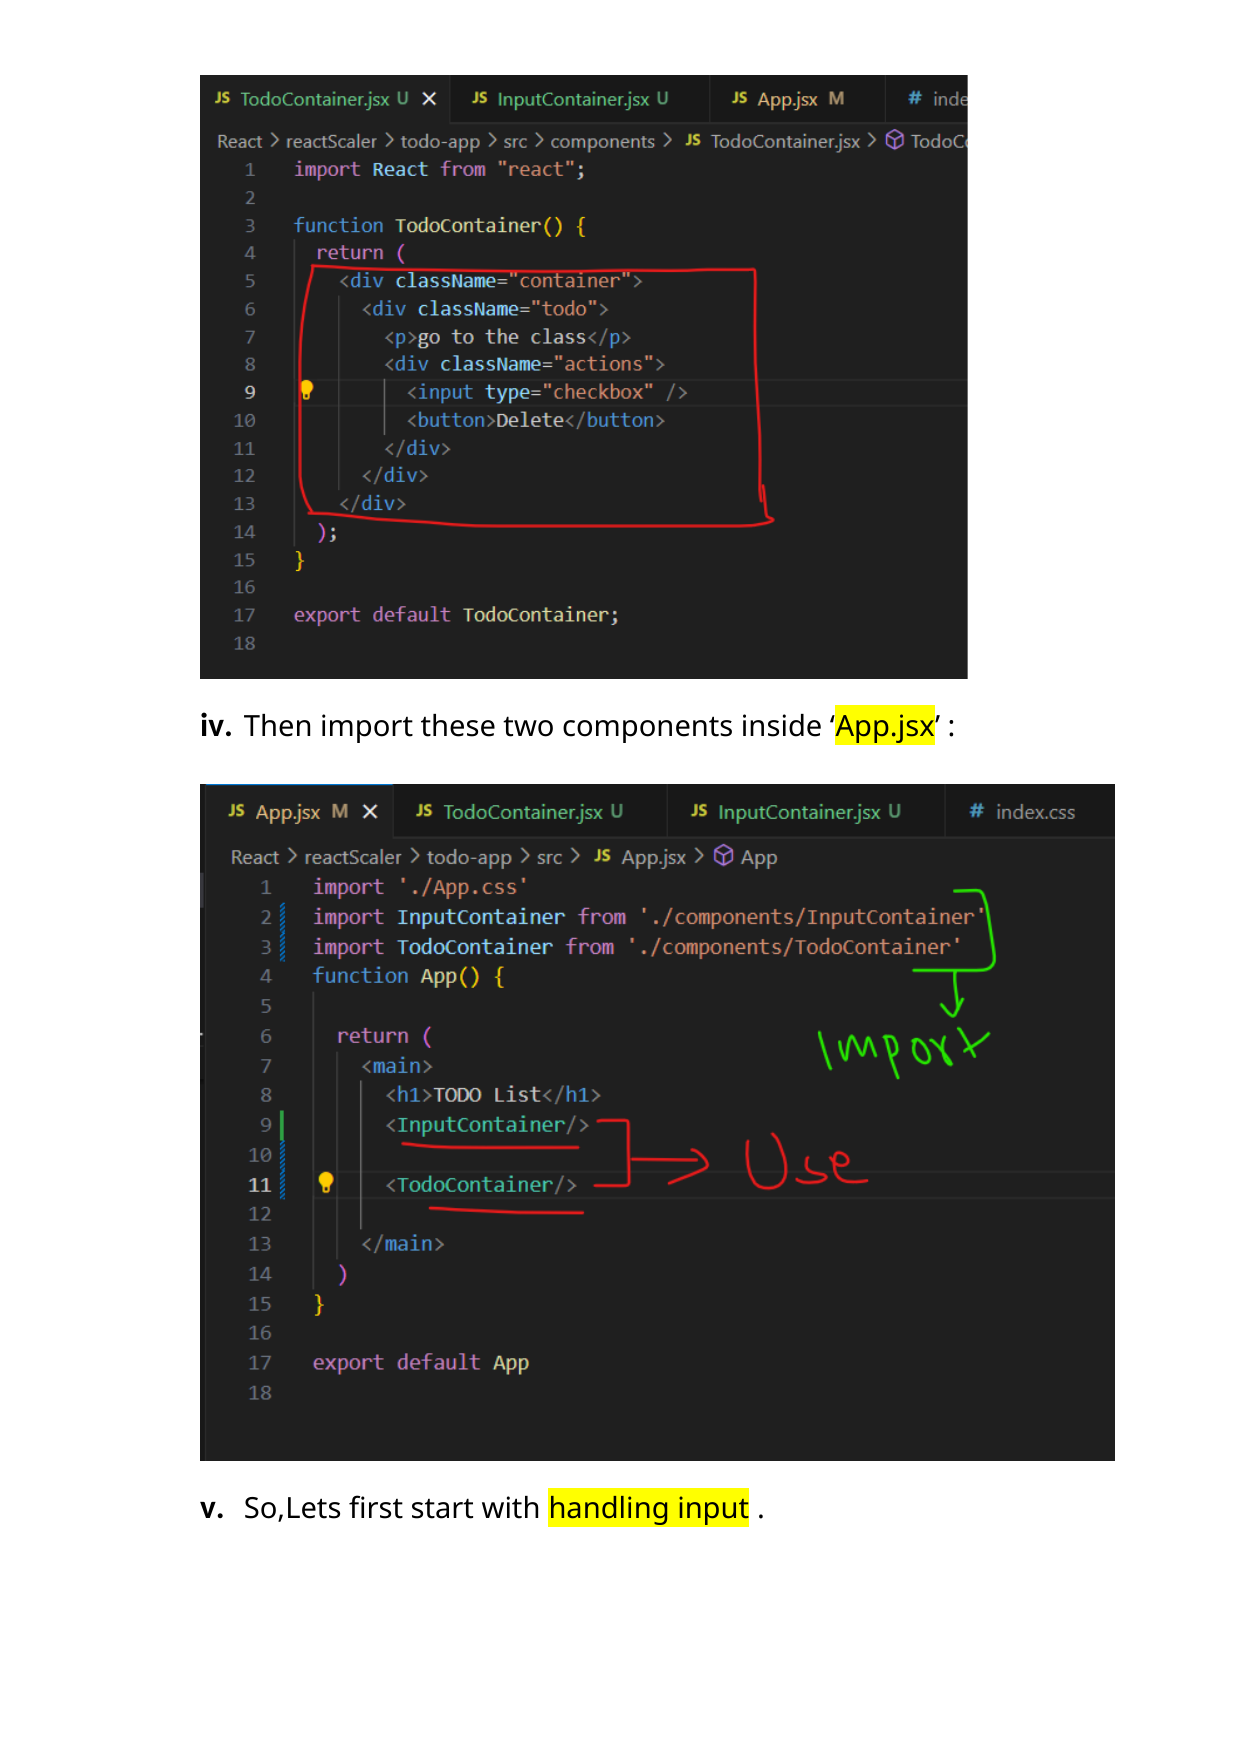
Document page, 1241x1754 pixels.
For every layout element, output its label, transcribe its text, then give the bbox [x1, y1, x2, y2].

picture [200, 75, 968, 679]
list Then import these two components inside ‘App.jsx’ : [200, 704, 1165, 745]
list So,Lets first start with handling input . [200, 1486, 1165, 1527]
picture [200, 784, 1115, 1461]
